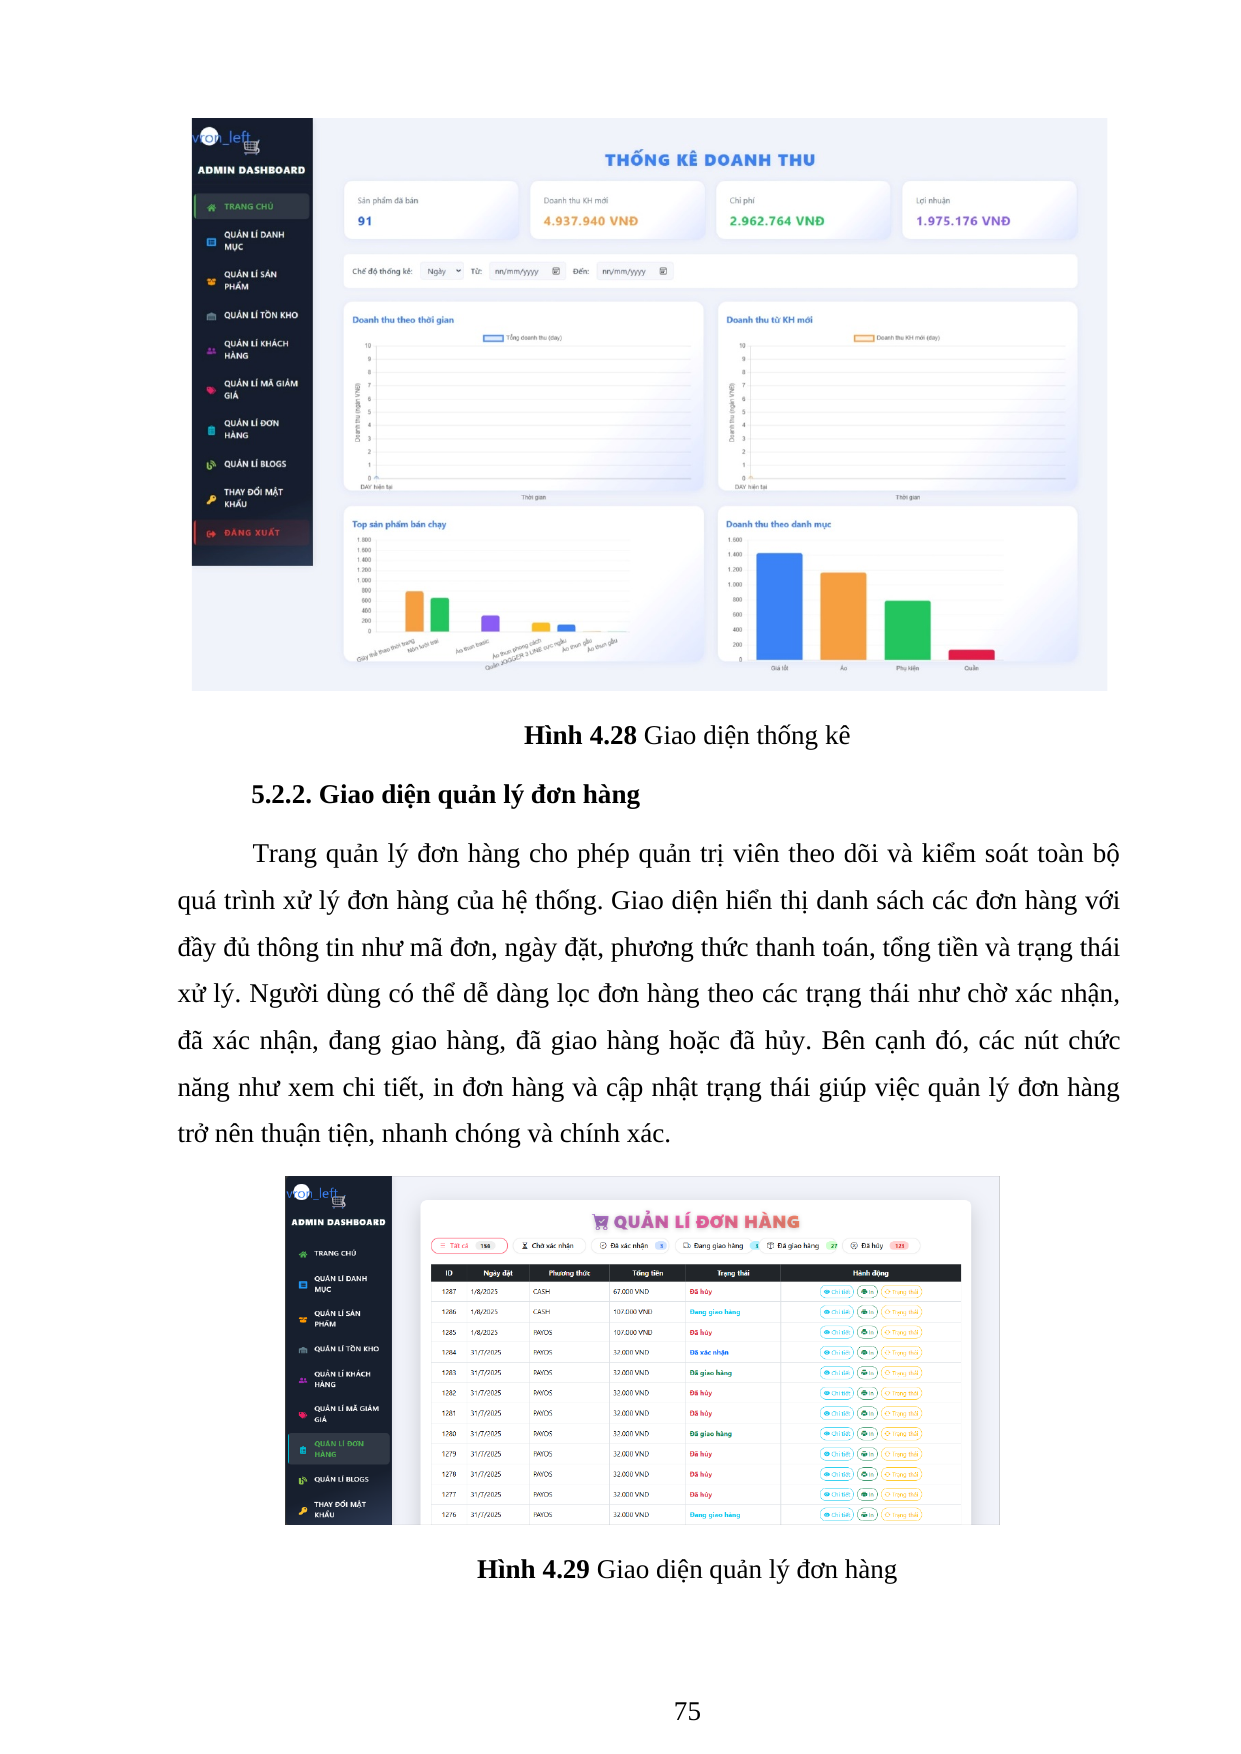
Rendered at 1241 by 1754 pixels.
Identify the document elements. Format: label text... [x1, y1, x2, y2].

subtitle Giao diện quản lý đơn hàng [251, 778, 1122, 809]
picture [191, 118, 1108, 691]
text Trang quản lý đơn hàng cho phép quản trị viên theo dõi và kiểm soát toàn bộ quá trình xử lý đơn hàng của hệ thống. Giao diện hiển thị danh sách các đơn hàng với đầy đủ thông tin như mã đơn, ngày đặt, phương thức thanh toán, tổng tiền và trạng thái xử lý. Người dùng có thể dễ dàng lọc đơn hàng theo các trạng thái như chờ xác nhận, đã xác nhận, đang giao hàng, đã giao hàng hoặc đã hủy. Bên cạnh đó, các nút chức năng như xem chi tiết, in đơn hàng và cập nhật trạng thái giúp việc quản lý đơn hàng trở nên thuận tiện, nhanh chóng và chính xác. [177, 837, 1122, 1148]
picture [285, 1176, 1000, 1525]
